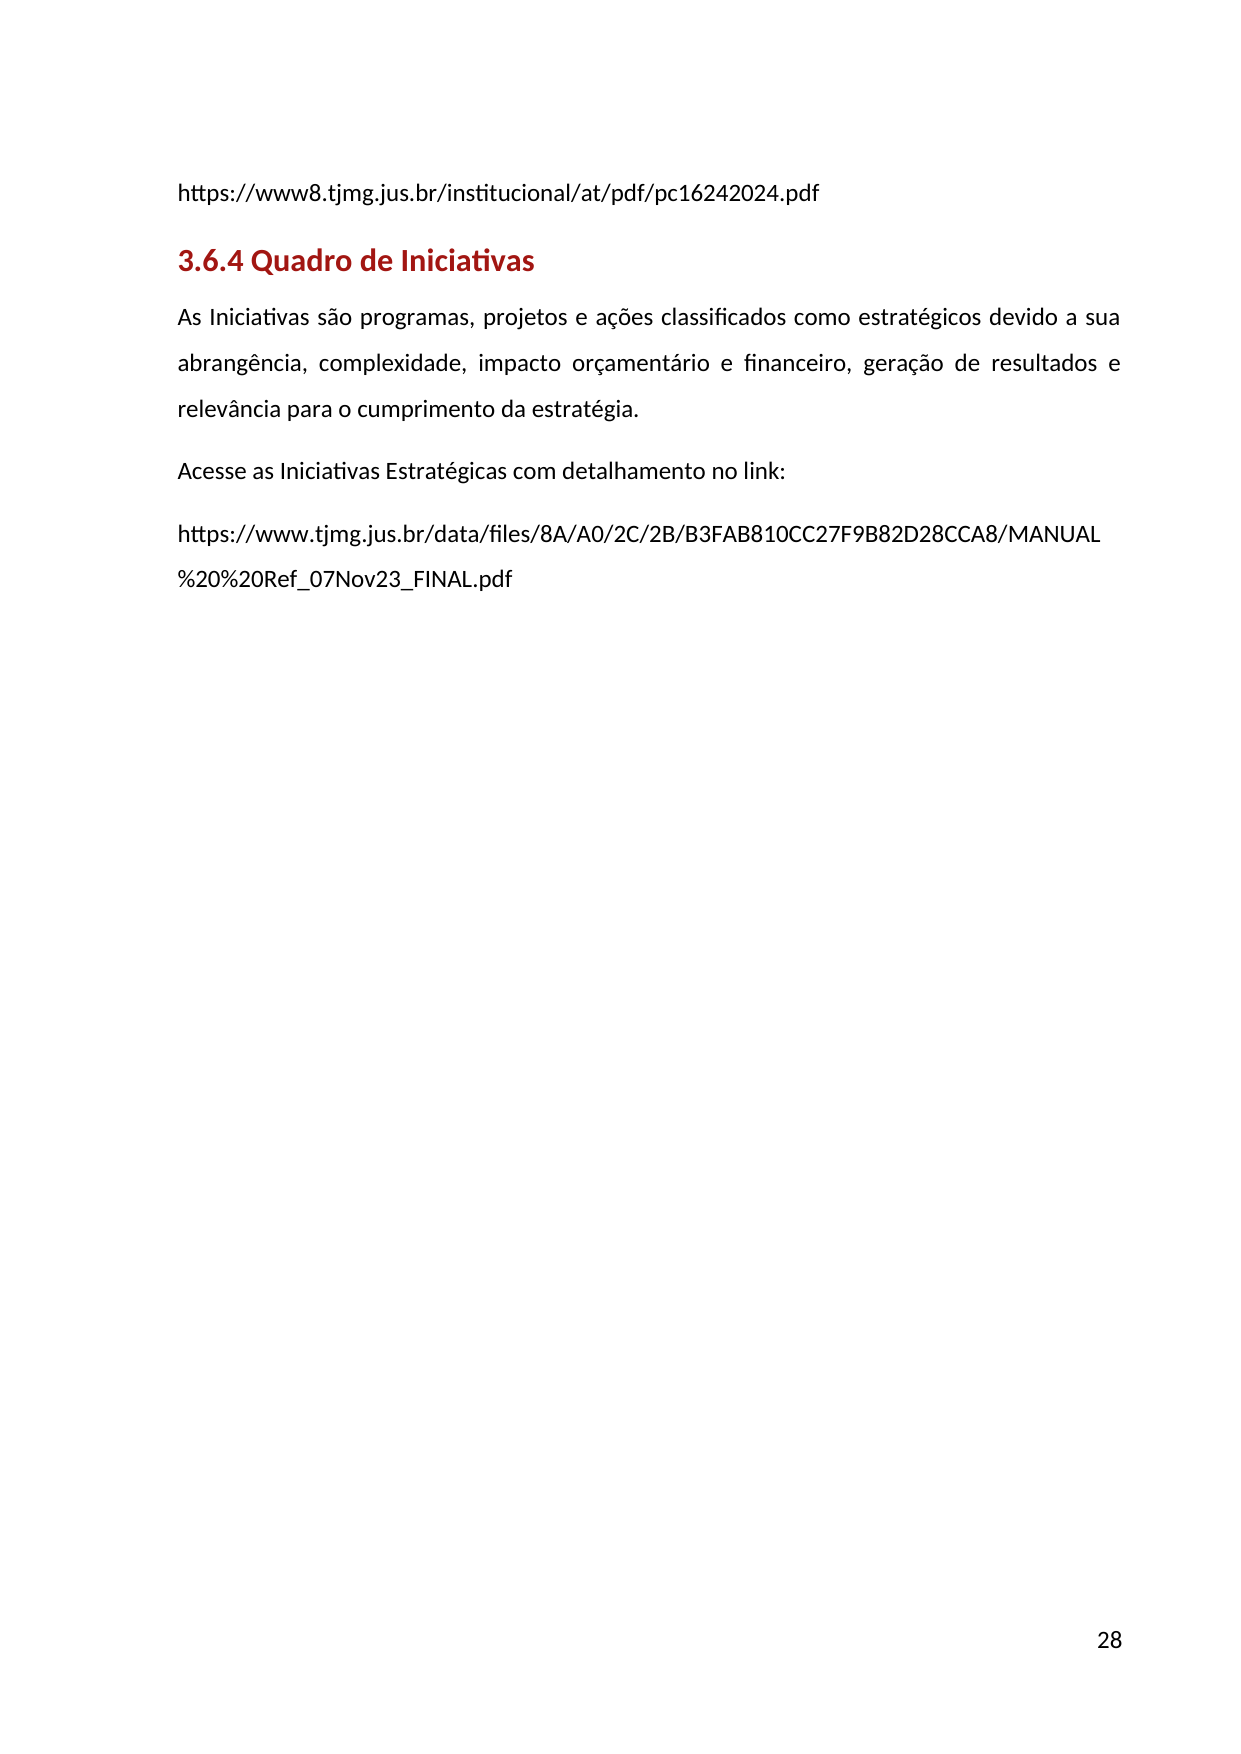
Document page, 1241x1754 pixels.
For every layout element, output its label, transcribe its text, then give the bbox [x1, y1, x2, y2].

text https://www.tjmg.jus.br/data/files/8A/A0/2C/2B/B3FAB810CC27F9B82D28CCA8/MANUAL%20%20Ref_07Nov23_FINAL.pdf [177, 518, 1122, 594]
text https://www8.tjmg.jus.br/institucional/at/pdf/pc16242024.pdf [177, 177, 1122, 208]
text Acesse as Iniciativas Estratégicas com detalhamento no link: [177, 455, 1122, 486]
subtitle 3.6.4 Quadro de Iniciativas [177, 239, 1122, 279]
text As Iniciativas são programas, projetos e ações classificados como estratégicos devido a sua abrangência, complexidade, impacto orçamentário e financeiro, geração de resultados e relevância para o cumprimento da estratégia. [177, 302, 1122, 423]
